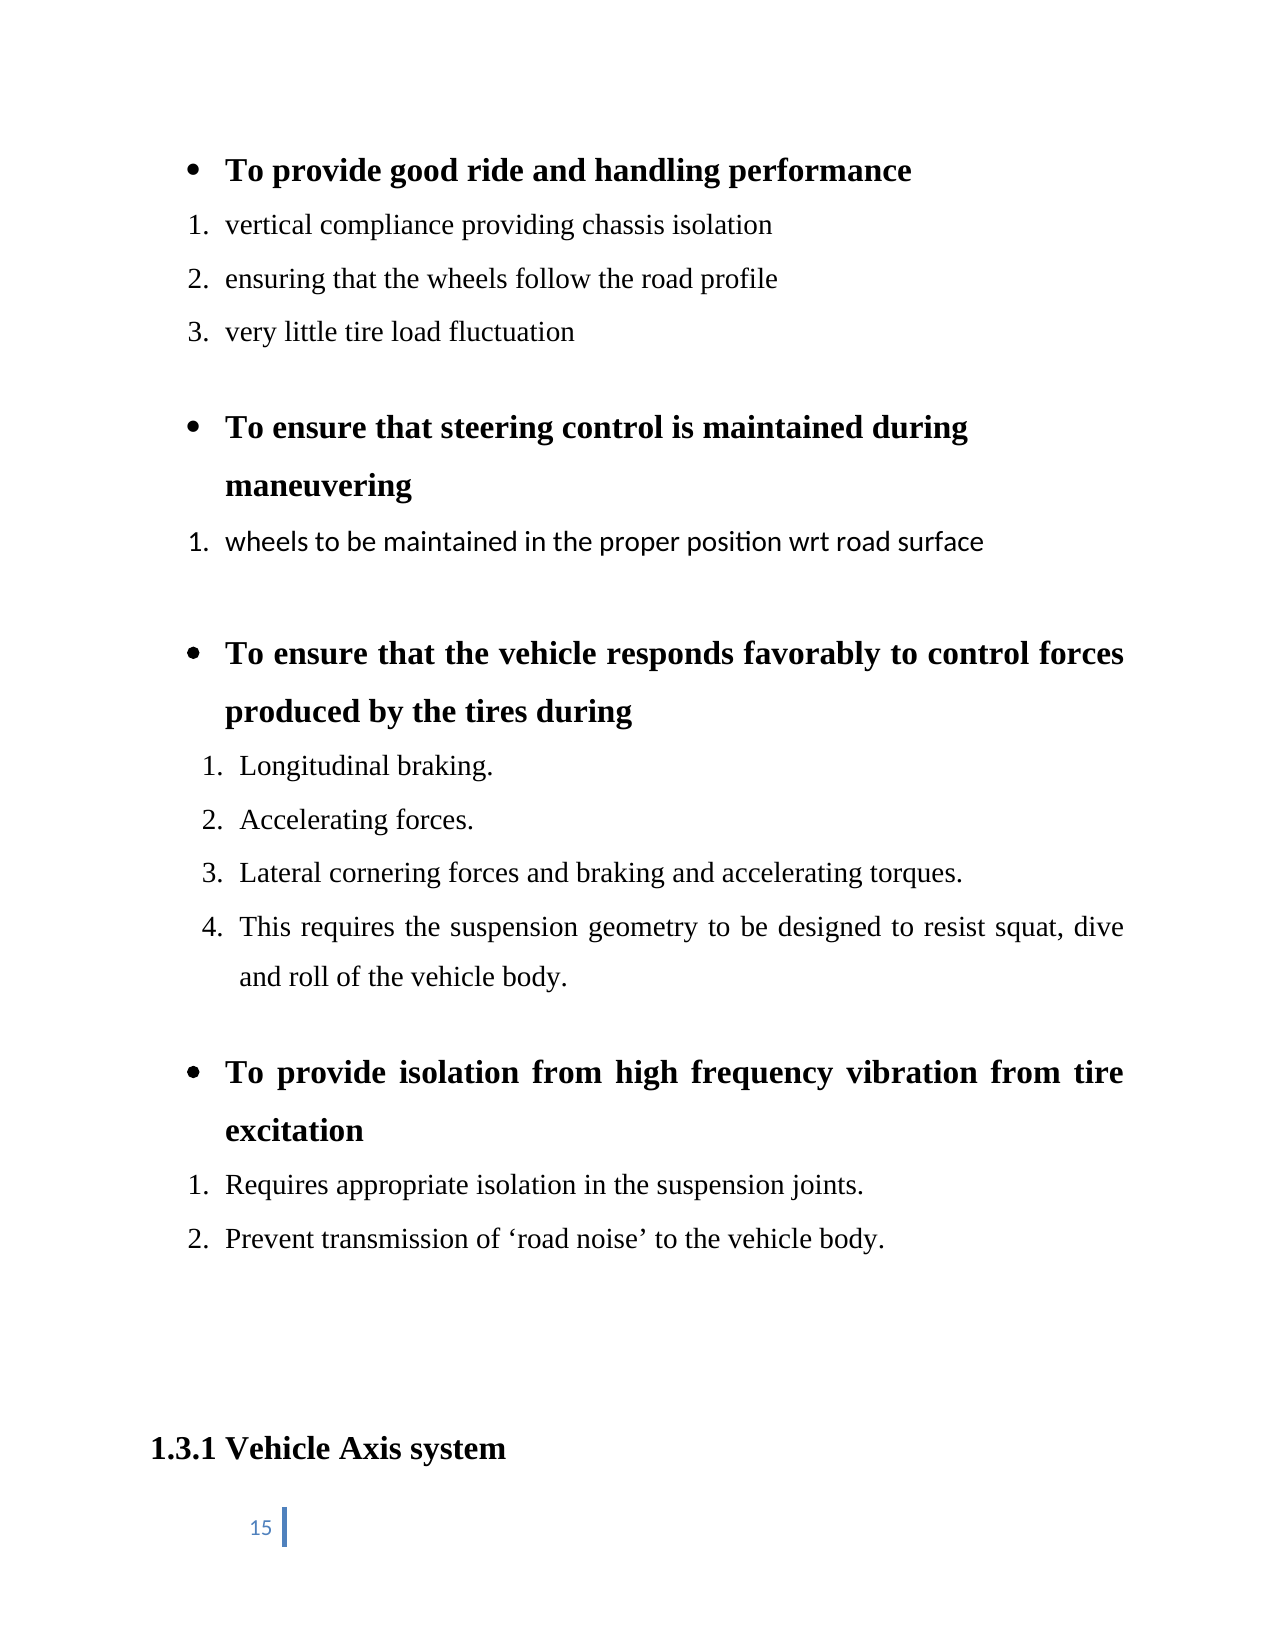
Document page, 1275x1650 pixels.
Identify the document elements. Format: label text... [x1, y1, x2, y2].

list vertical compliance providing chassis isolation [187, 207, 1125, 241]
list To ensure that the vehicle responds favorably to control forces produced by the tires during [187, 633, 1125, 729]
list ensuring that the wheels follow the road profile [187, 261, 1125, 294]
list To provide isolation from high frequency vibration from tire excitation [187, 1052, 1125, 1148]
list To ensure that steering control is maintained during maneuvering [187, 408, 1125, 504]
list Accelerating forces. [202, 802, 1125, 835]
list To provide good ride and handling performance [187, 150, 1125, 188]
text 1.3.1 Vehicle Axis system [150, 1428, 1125, 1466]
list very little tire load fluctuation [187, 314, 1125, 348]
list Requires appropriate isolation in the suspension joints. [187, 1167, 1125, 1201]
list Prevent transmission of ‘road noise’ to the vehicle body. [187, 1221, 1125, 1254]
list This requires the suspension geometry to be designed to resist squat, dive and roll of the vehicle body. [202, 909, 1125, 993]
list Longitudinal braking. [202, 748, 1125, 782]
list wheels to be maintained in the proper position wrt road surface [187, 523, 1125, 558]
list Lateral cornering forces and braking and accelerating torques. [202, 855, 1125, 889]
